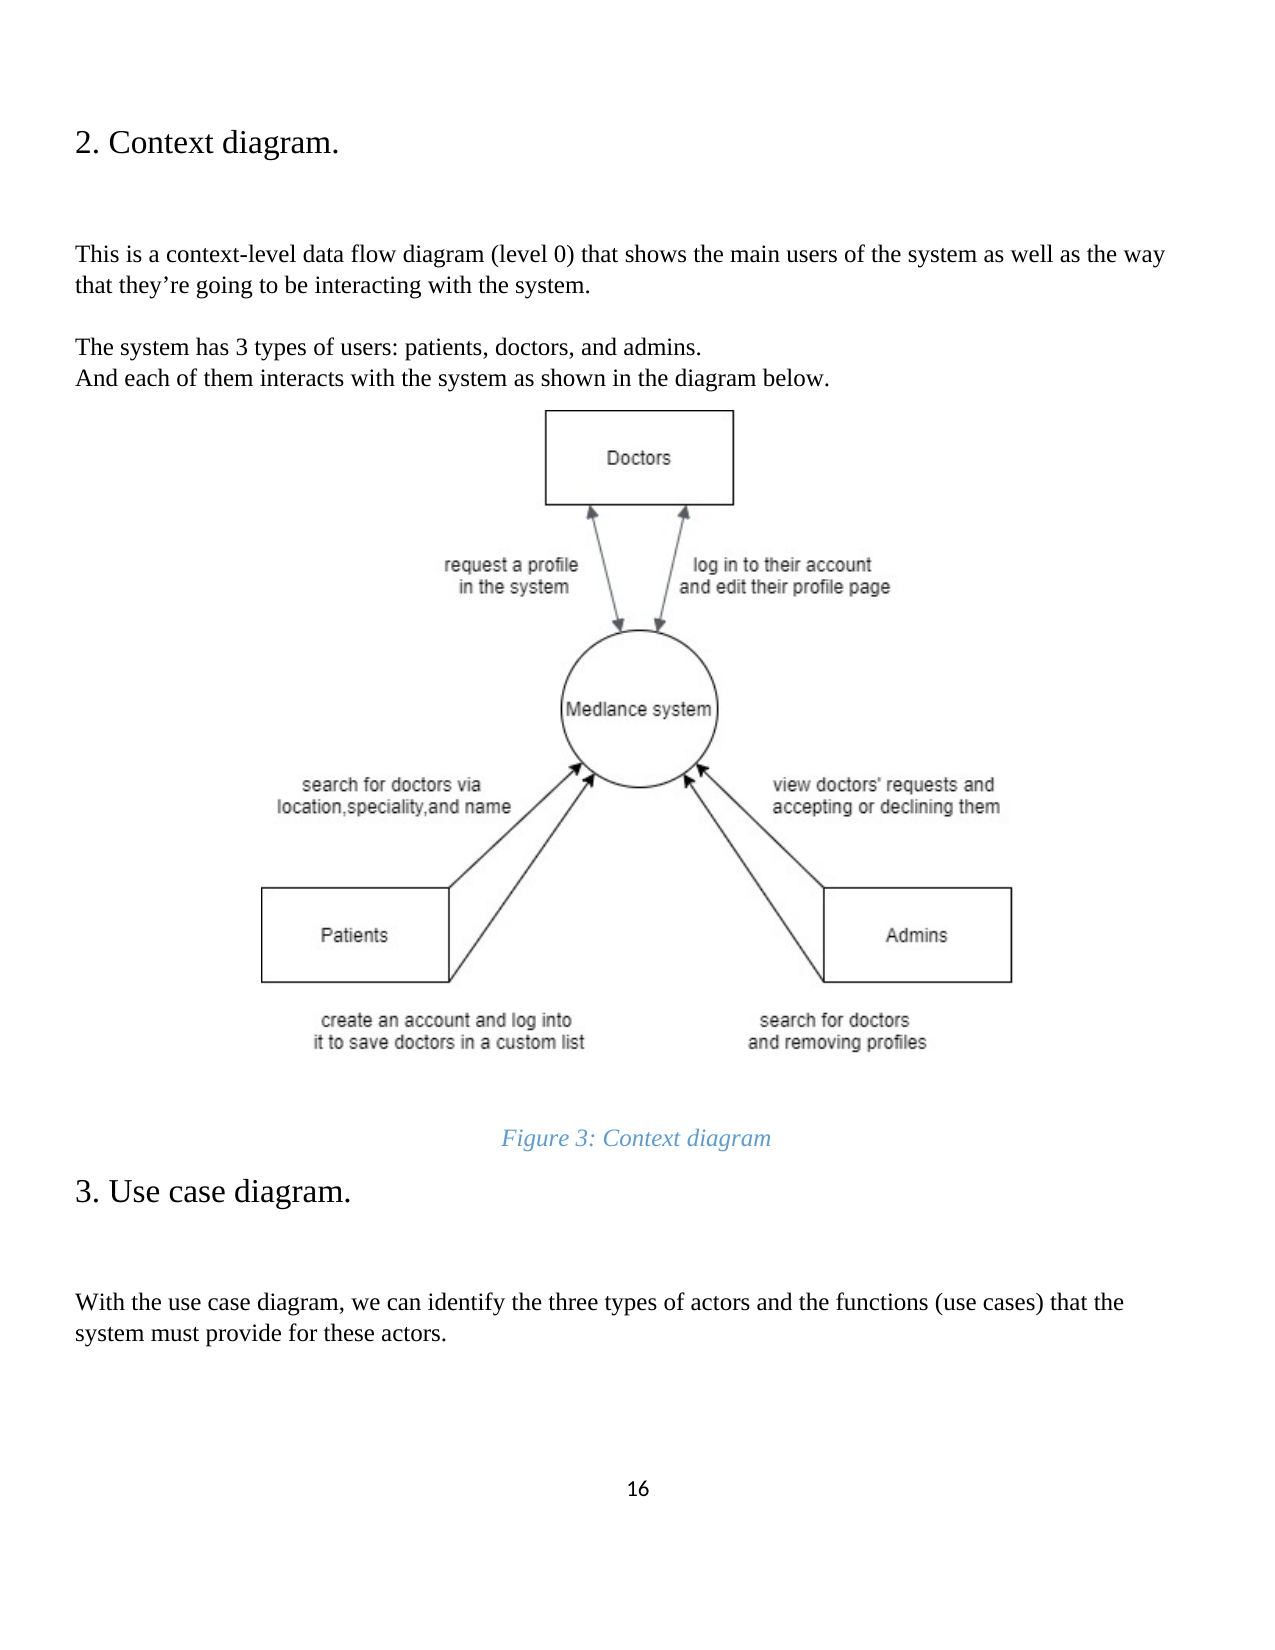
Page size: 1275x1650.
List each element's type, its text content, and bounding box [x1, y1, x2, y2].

text This is a context-level data flow diagram (level 0) that shows the main users of the system as well as the way that they’re going to be interacting with the system. The system has 3 types of users: patients, doctors, and admins. And each of them interacts with the system as shown in the diagram below. [75, 239, 1200, 392]
text 2. Context diagram. [75, 123, 1200, 161]
text Figure 3: Context diagram [75, 1123, 1200, 1152]
text With the use case diagram, we can identify the three types of actors and the functions (use cases) that the system must provide for these actors. [75, 1287, 1200, 1347]
picture [261, 410, 1014, 1057]
text 3. Use case diagram. [75, 1171, 1200, 1209]
